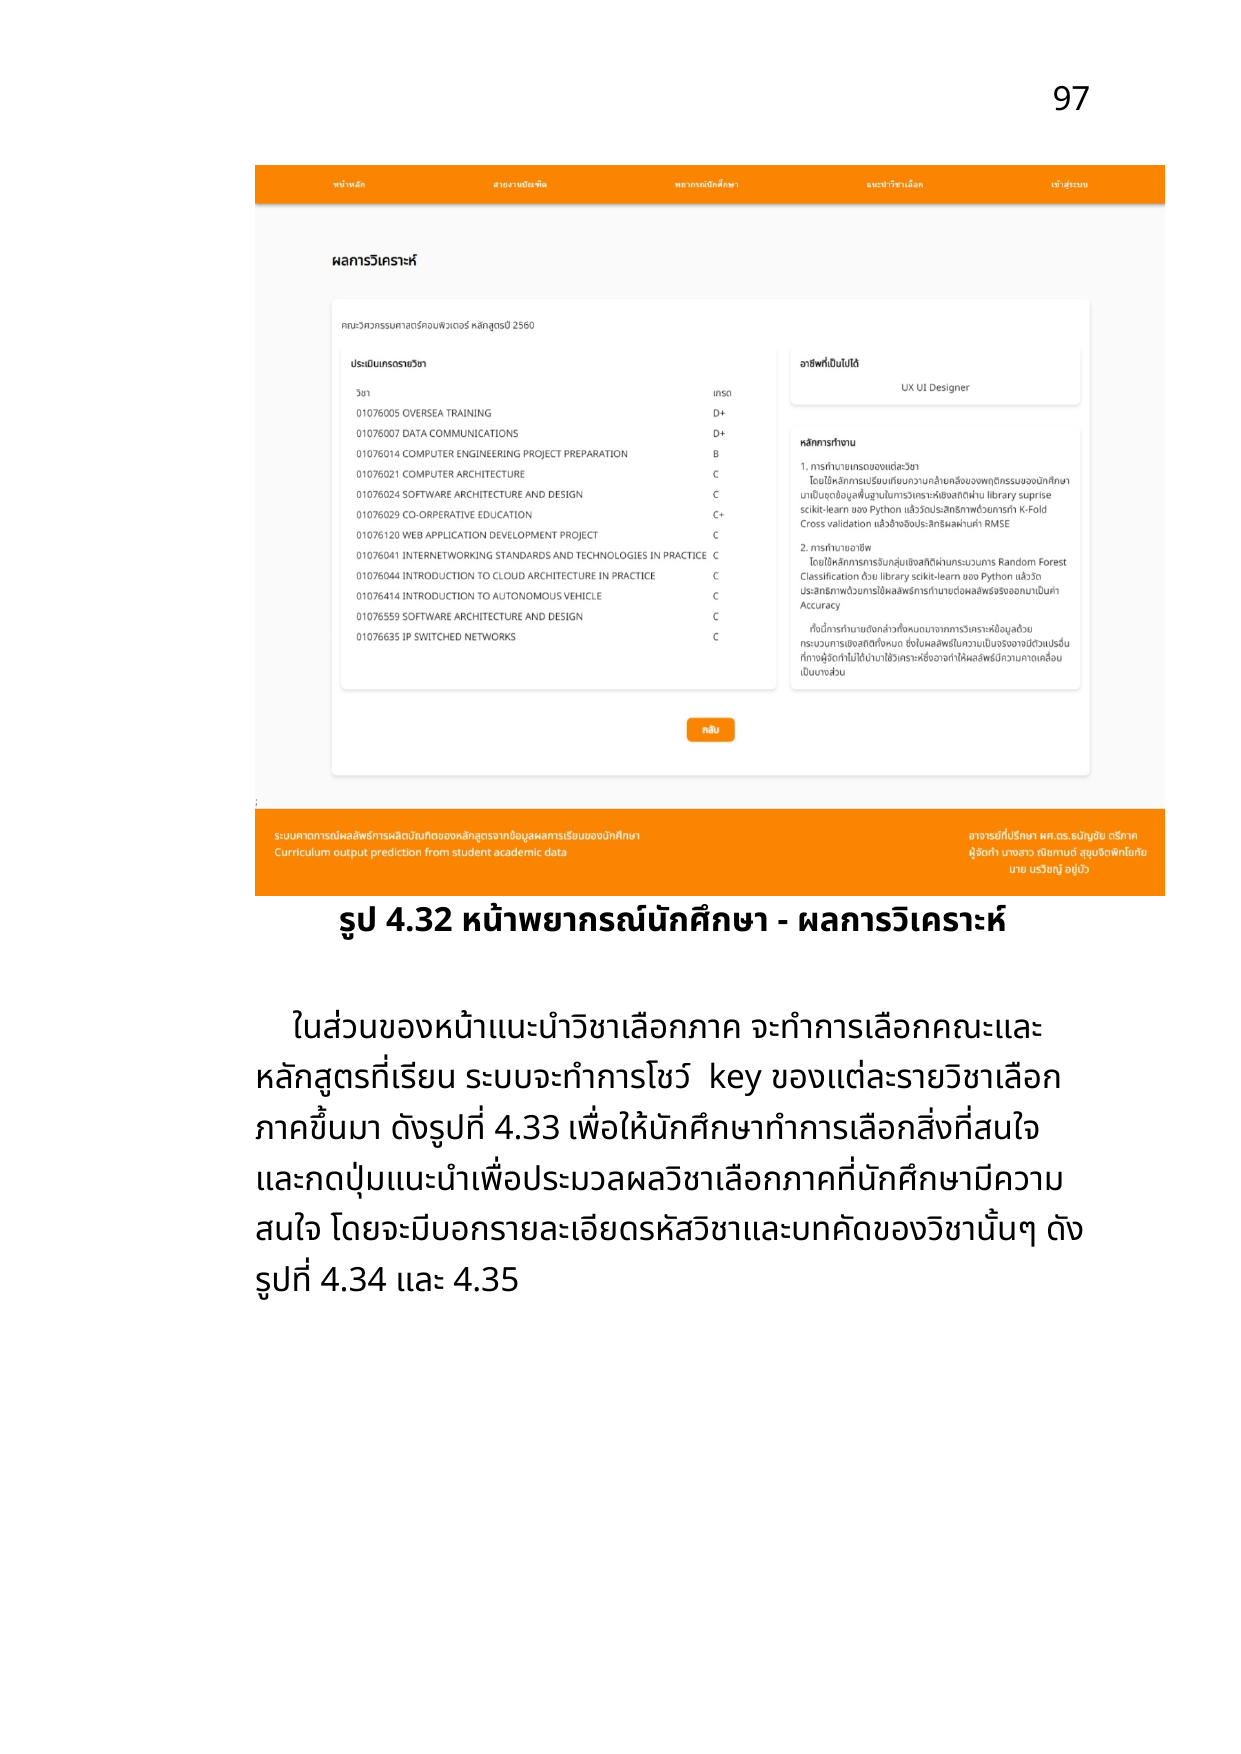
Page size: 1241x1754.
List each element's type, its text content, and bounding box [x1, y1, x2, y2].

text รูป 4.32 หน้าพยากรณ์นักศึกษา - ผลการวิเคราะห์ [255, 896, 1090, 946]
text ในส่วนของหน้าแนะนำวิชาเลือกภาค จะทำการเลือกคณะและหลักสูตรที่เรียน ระบบจะทำการโชว์ key ของแต่ละรายวิชาเลือกภาคขึ้นมา ดังรูปที่ 4.33เพื่อให้นักศึกษาทำการเลือกสิ่งที่สนใจ และกดปุ่มแนะนำเพื่อประมวลผลวิชาเลือกภาคที่นักศึกษามีความสนใจ โดยจะมีบอกรายละเอียดรหัสวิชาและบทคัดของวิชานั้นๆ ดังรูปที่ 4.34 และ 4.35 [255, 1003, 1090, 1306]
picture [255, 165, 1166, 896]
